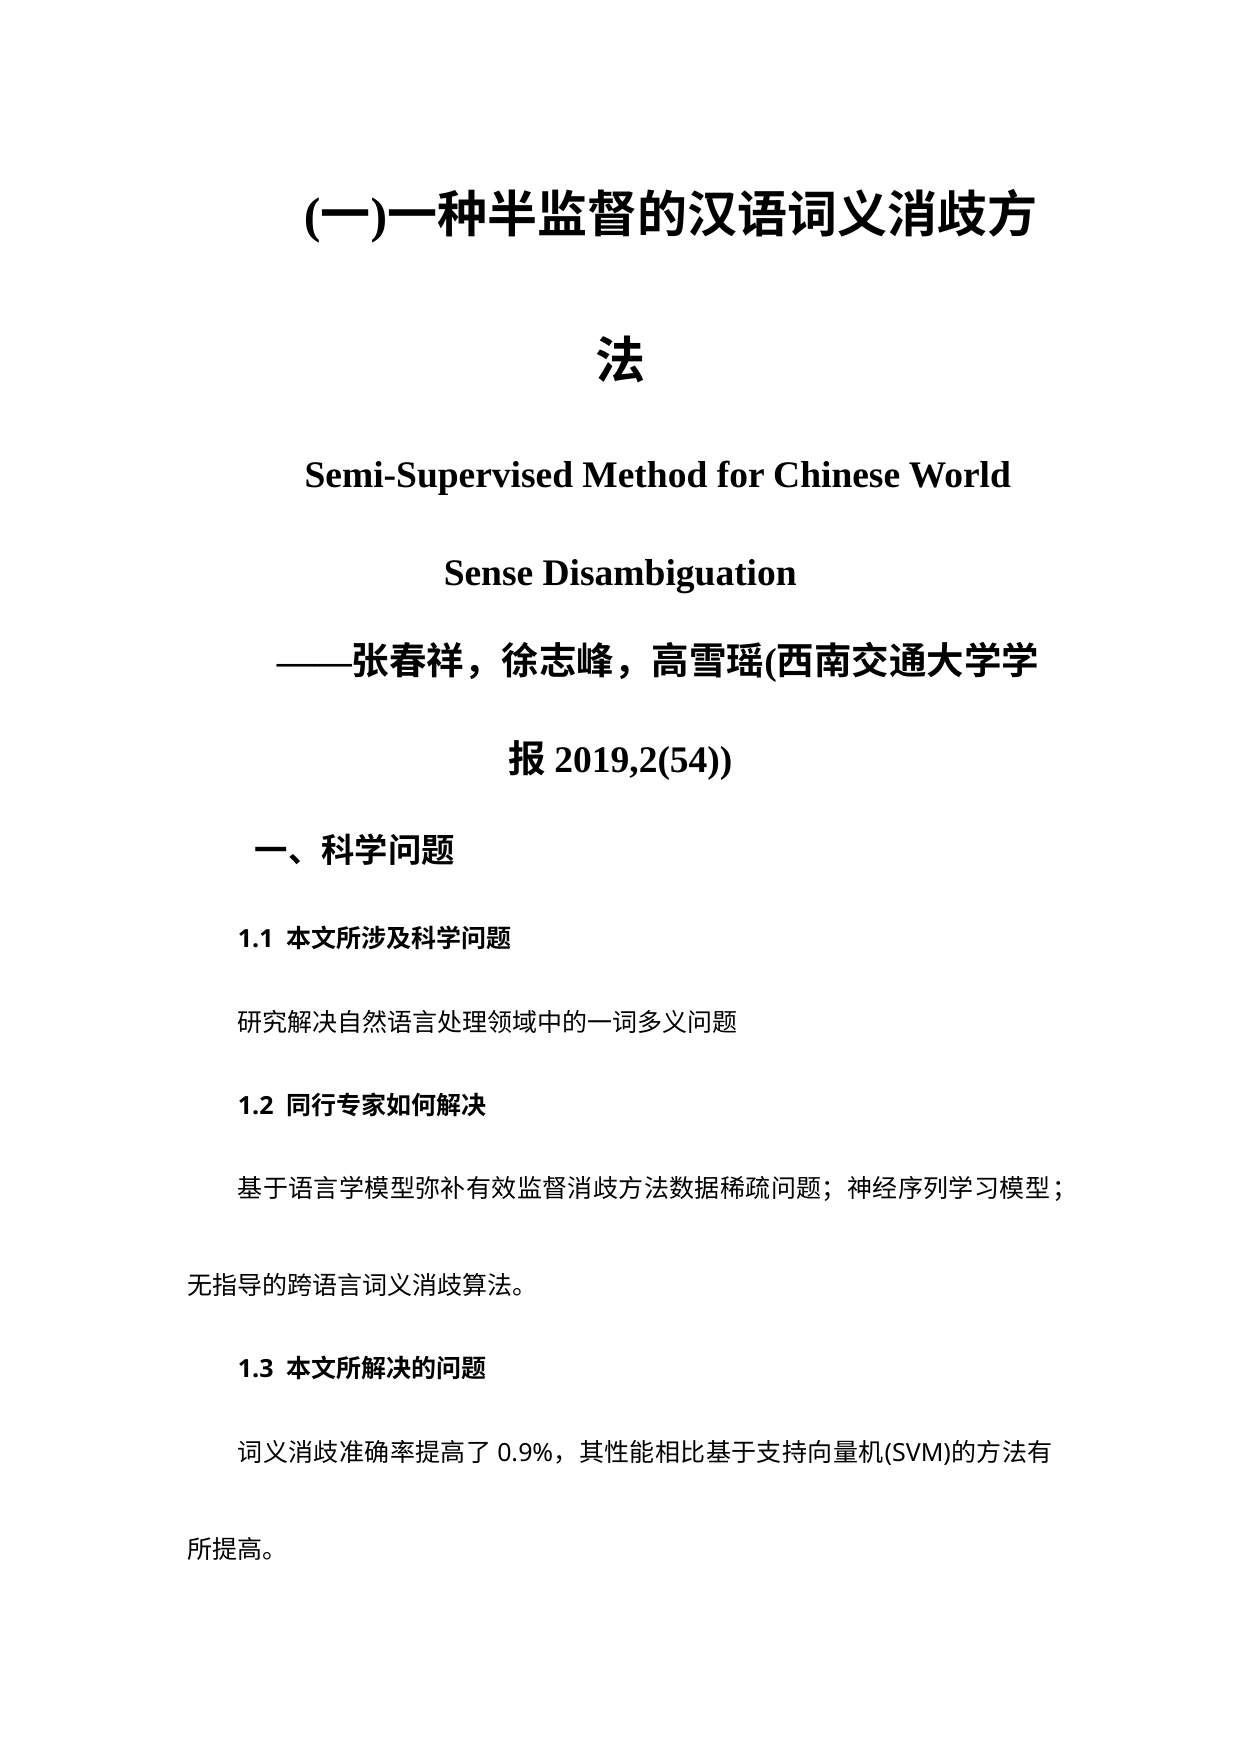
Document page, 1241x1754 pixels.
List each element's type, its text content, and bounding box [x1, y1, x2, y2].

text 基于语言学模型弥补有效监督消歧方法数据稀疏问题；神经序列学习模型；无指导的跨语言词义消歧算法。 [187, 1154, 1053, 1316]
text 1.2 同行专家如何解决 [187, 1071, 1053, 1136]
text 1.1 本文所涉及科学问题 [187, 904, 1053, 969]
text 1.3 本文所解决的问题 [187, 1334, 1053, 1399]
text ——张春祥，徐志峰，高雪瑶(西南交通大学学报 2019,2(54)) [187, 626, 1053, 788]
text Semi-Supervised Method for Chinese World Sense Disambiguation [187, 442, 1053, 604]
text (一)一种半监督的汉语词义消歧方法 [187, 162, 1053, 406]
text 词义消歧准确率提高了0.9%，其性能相比基于支持向量机(SVM)的方法有所提高。 [187, 1418, 1053, 1580]
text 一、科学问题 [187, 816, 1053, 881]
text 研究解决自然语言处理领域中的一词多义问题 [187, 988, 1053, 1053]
